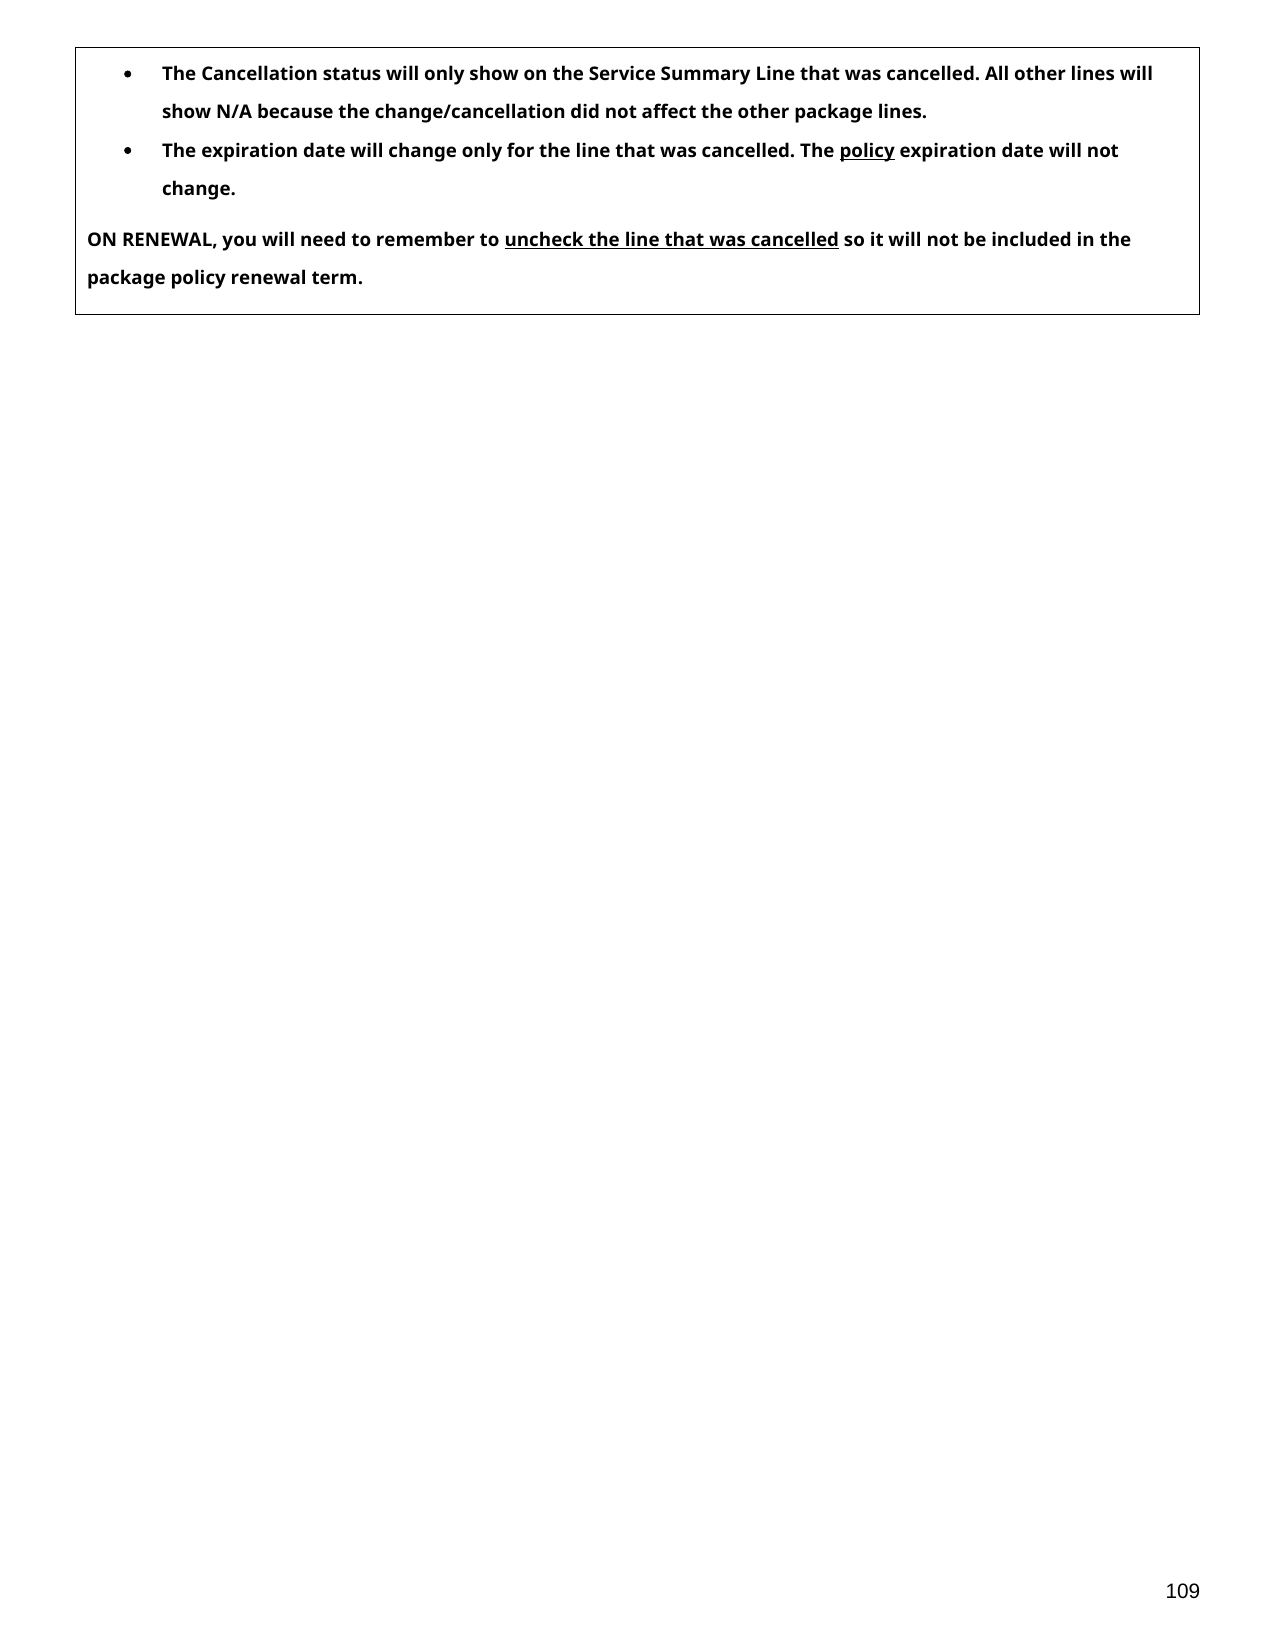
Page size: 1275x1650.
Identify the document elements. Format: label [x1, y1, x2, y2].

table_header [76, 48, 1199, 314]
